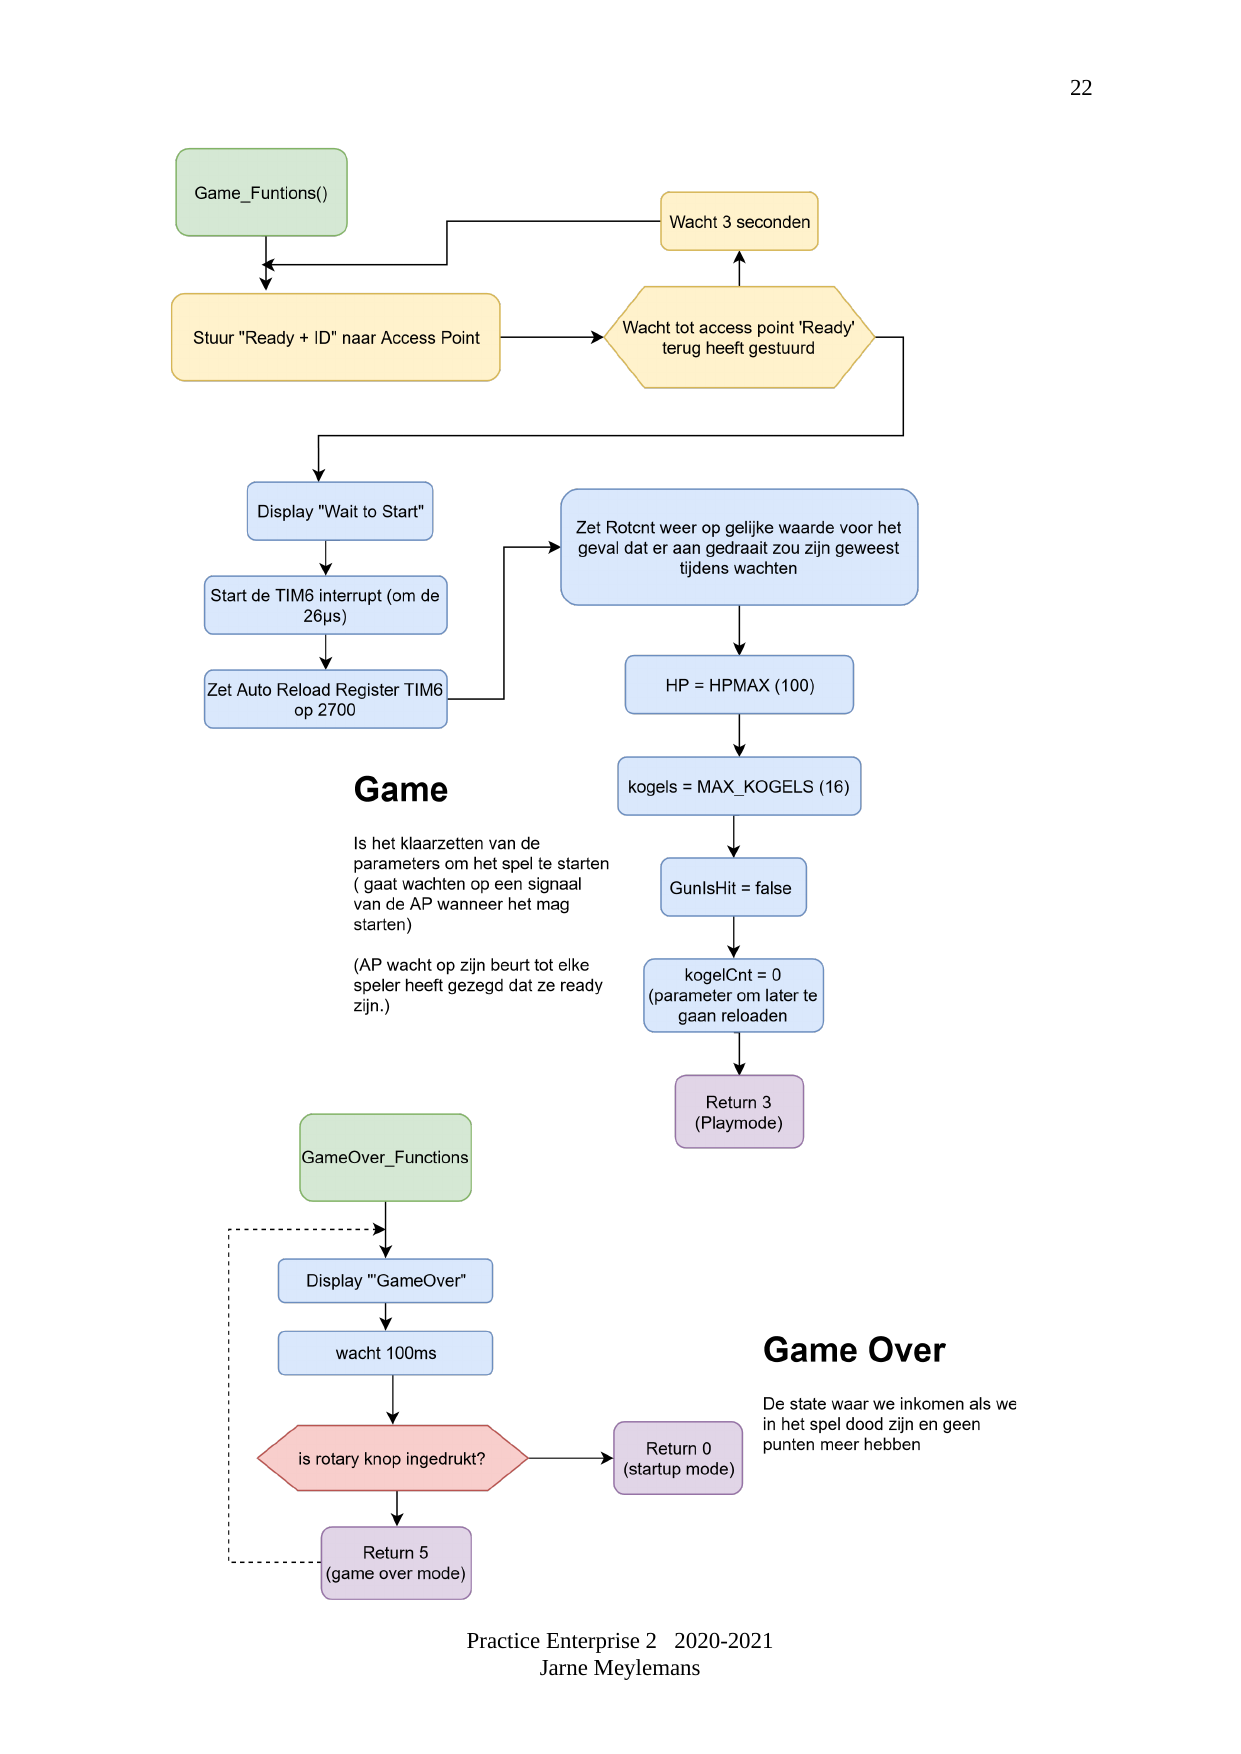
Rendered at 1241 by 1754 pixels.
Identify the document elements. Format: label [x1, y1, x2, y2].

picture [170, 147, 1017, 1600]
